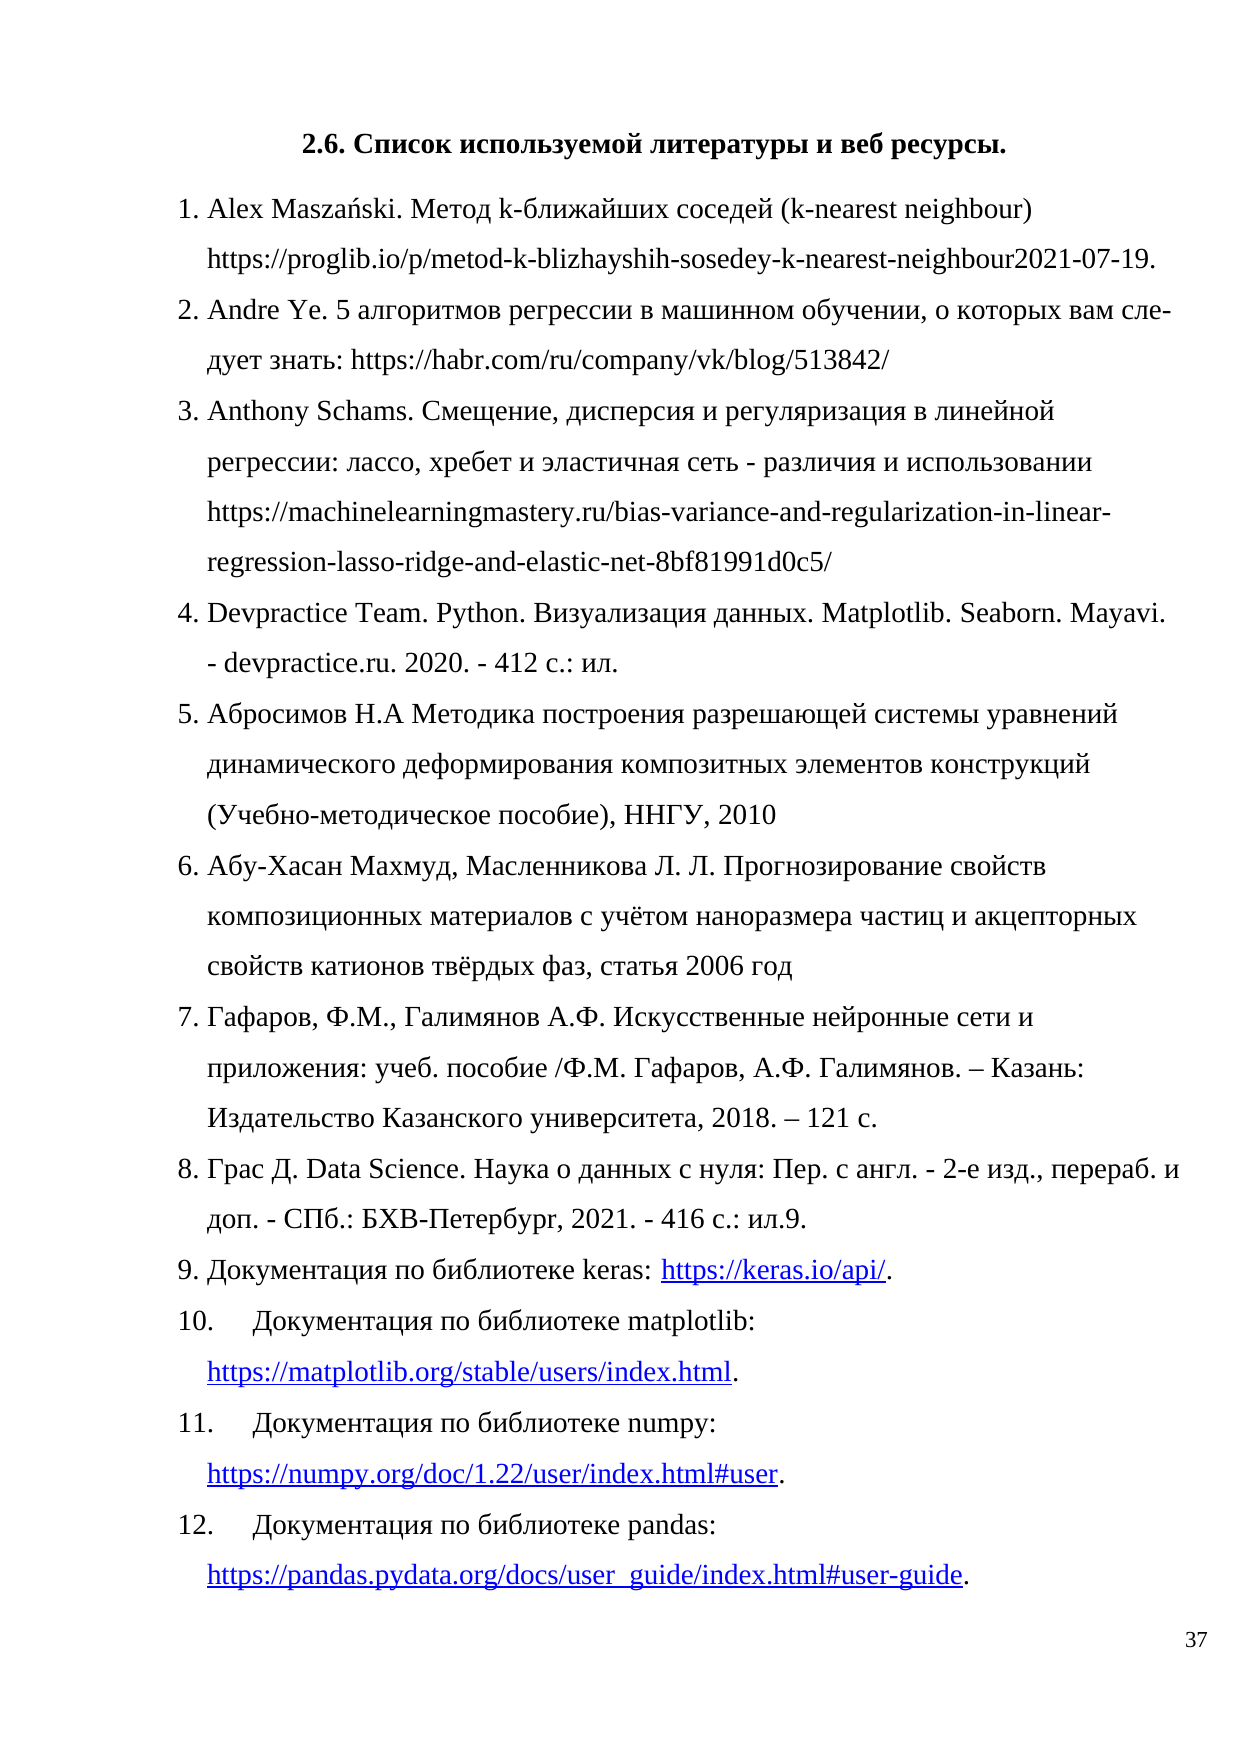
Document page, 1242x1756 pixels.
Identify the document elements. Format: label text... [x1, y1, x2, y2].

list Абросимов Н.А Методика построения разрешающей системы уравнений динамического деформирования композитных элементов конструкций (Учебно-методическое пособие), ННГУ, 2010 [177, 696, 1181, 830]
list Документация по библиотеке numpy: https://numpy.org/doc/1.22/user/index.html#user. [177, 1406, 1181, 1489]
list Документация по библиотеке pandas: https://pandas.pydata.org/docs/user_guide/index.html#user-guide. [177, 1507, 995, 1591]
list Грас Д. Data Science. Наука о данных с нуля: Пер. с англ. - 2-е изд., перераб. и доп. - СПб.: БХВ-Петербурr, 2021. - 416 с.: ил.9. [177, 1151, 1181, 1235]
list Andre Ye. 5 алгоритмов регрессии в машинном обучении, о которых вам сле-дует знать: https://habr.com/ru/company/vk/blog/513842/ [177, 292, 1181, 376]
list Anthony Schams. Смещение, дисперсия и регуляризация в линейной регрессии: лассо, хребет и эластичная сеть - различия и использовании https://machinelearningmastery.ru/bias-variance-and-regularization-in-linear- regression-lasso-ridge-and-elastic-net-8bf81991d0c5/ [177, 393, 1181, 578]
list Devpractice Team. Python. Визуализация данных. Matplotlib. Seaborn. Mayavi. - devpractice.ru. 2020. - 412 с.: ил. [177, 595, 1181, 679]
list Alex Maszański. Метод k-ближайших соседей (k-nearest neighbour) https://proglib.io/p/metod-k-blizhayshih-sosedey-k-nearest-neighbour2021-07-19. [177, 191, 1181, 275]
list Гафаров, Ф.М., Галимянов А.Ф. Искусственные нейронные сети и приложения: учеб. пособие /Ф.М. Гафаров, А.Ф. Галимянов. – Казань: Издательство Казанского университета, 2018. – 121 с. [177, 999, 1181, 1134]
list Документация по библиотеке matplotlib: [177, 1303, 1181, 1337]
list Список используемой литературы и веб ресурсы. [126, 126, 1183, 159]
list Документация по библиотеке keras: https://keras.io/api/. [177, 1252, 1181, 1286]
list Абу-Хасан Махмуд, Масленникова Л. Л. Прогнозирование свойств композиционных материалов с учётом наноразмера частиц и акцепторных свойств катионов твёрдых фаз, статья 2006 год [177, 848, 1181, 982]
list https://matplotlib.org/stable/users/index.html. [207, 1354, 995, 1388]
